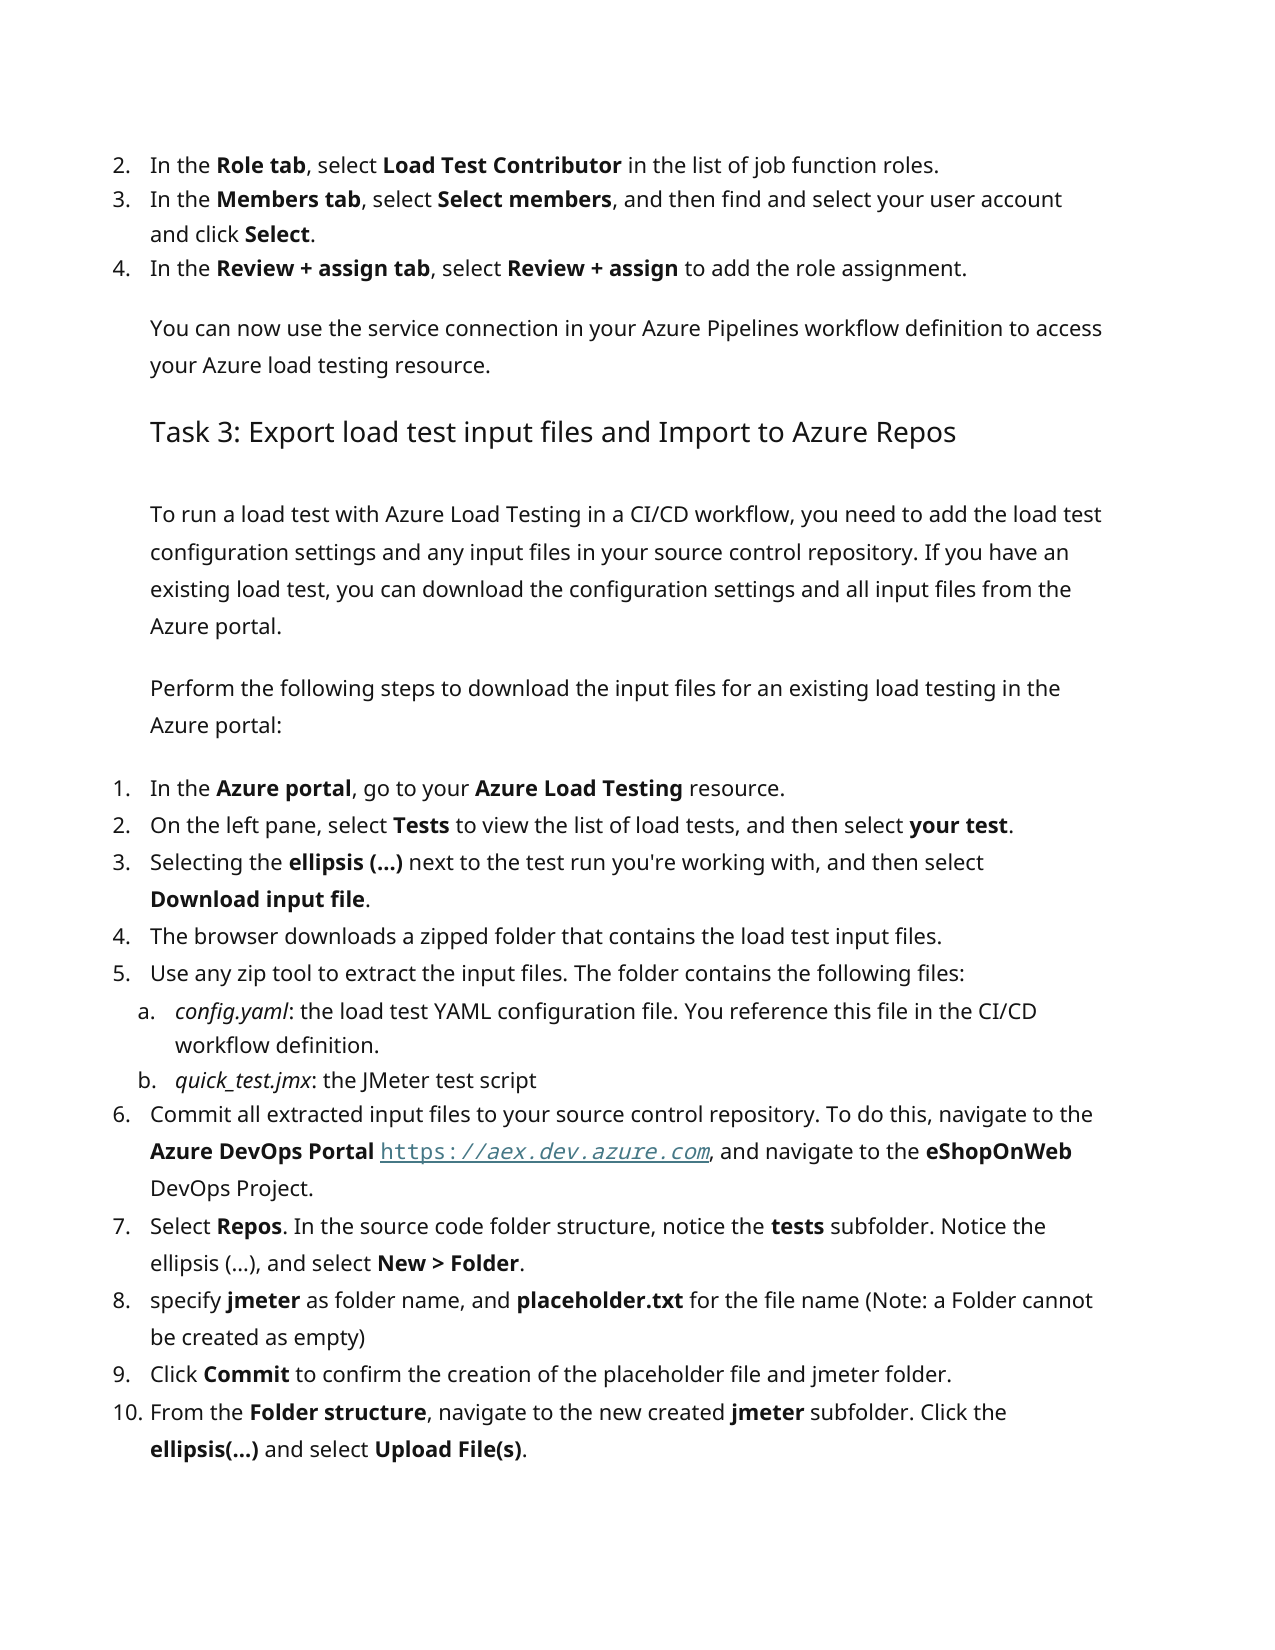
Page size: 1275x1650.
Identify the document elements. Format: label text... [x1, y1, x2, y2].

list Selecting the ellipsis (…) next to the test run you're working with, and then select Download input file. [112, 847, 1100, 914]
text You can now use the service connection in your Azure Pipelines workflow definition to access your Azure load testing resource. [150, 313, 1125, 380]
list Select Repos. In the source code folder structure, notice the tests subfolder. Notice the ellipsis (…), and select New > Folder. [112, 1211, 1100, 1278]
list Click Commit to confirm the creation of the placeholder file and jmeter folder. [112, 1359, 1100, 1389]
list Commit all extracted input files to your source control repository. To do this, navigate to the Azure DevOps Portal https://aex.dev.azure.com, and navigate to the eShopOnWeb DevOps Project. [112, 1099, 1100, 1203]
text To run a load test with Azure Load Testing in a CI/CD workflow, you need to add the load test configuration settings and any input files in your source control repository. If you have an existing load test, you can download the configuration settings and all input files from the Azure portal. [150, 499, 1125, 641]
list In the Members tab, select Select members, and then find and select your user account and click Select. [112, 184, 1100, 249]
text Perform the following steps to download the input files for an existing load testing in the Azure portal: [150, 673, 1125, 740]
list In the Review + assign tab, select Review + assign to add the role assignment. [112, 253, 1100, 283]
list config.yaml: the load test YAML configuration file. You reference this file in the CI/CD workflow definition. [137, 996, 1100, 1060]
list From the Folder structure, navigate to the new created jmeter subfolder. Click the ellipsis(…) and select Upload File(s). [112, 1397, 1100, 1463]
list On the left pane, select Tests to view the list of load tests, and then select your test. [112, 810, 1100, 839]
list The browser downloads a zipped folder that contains the load test input files. [112, 921, 1100, 951]
subtitle Task 3: Export load test input files and Import to Azure Repos [150, 412, 1125, 451]
list In the Azure portal, go to your Azure Load Testing resource. [112, 772, 1100, 802]
list specify jmeter as folder name, and placeholder.txt for the file name (Note: a Folder cannot be created as empty) [112, 1285, 1100, 1352]
list quick_test.jmx: the JMeter test script [137, 1064, 1100, 1094]
list Use any zip tool to extract the input files. The folder contains the following files: [112, 958, 1100, 988]
list In the Role tab, select Load Test Contributor in the list of job function roles. [112, 150, 1100, 180]
